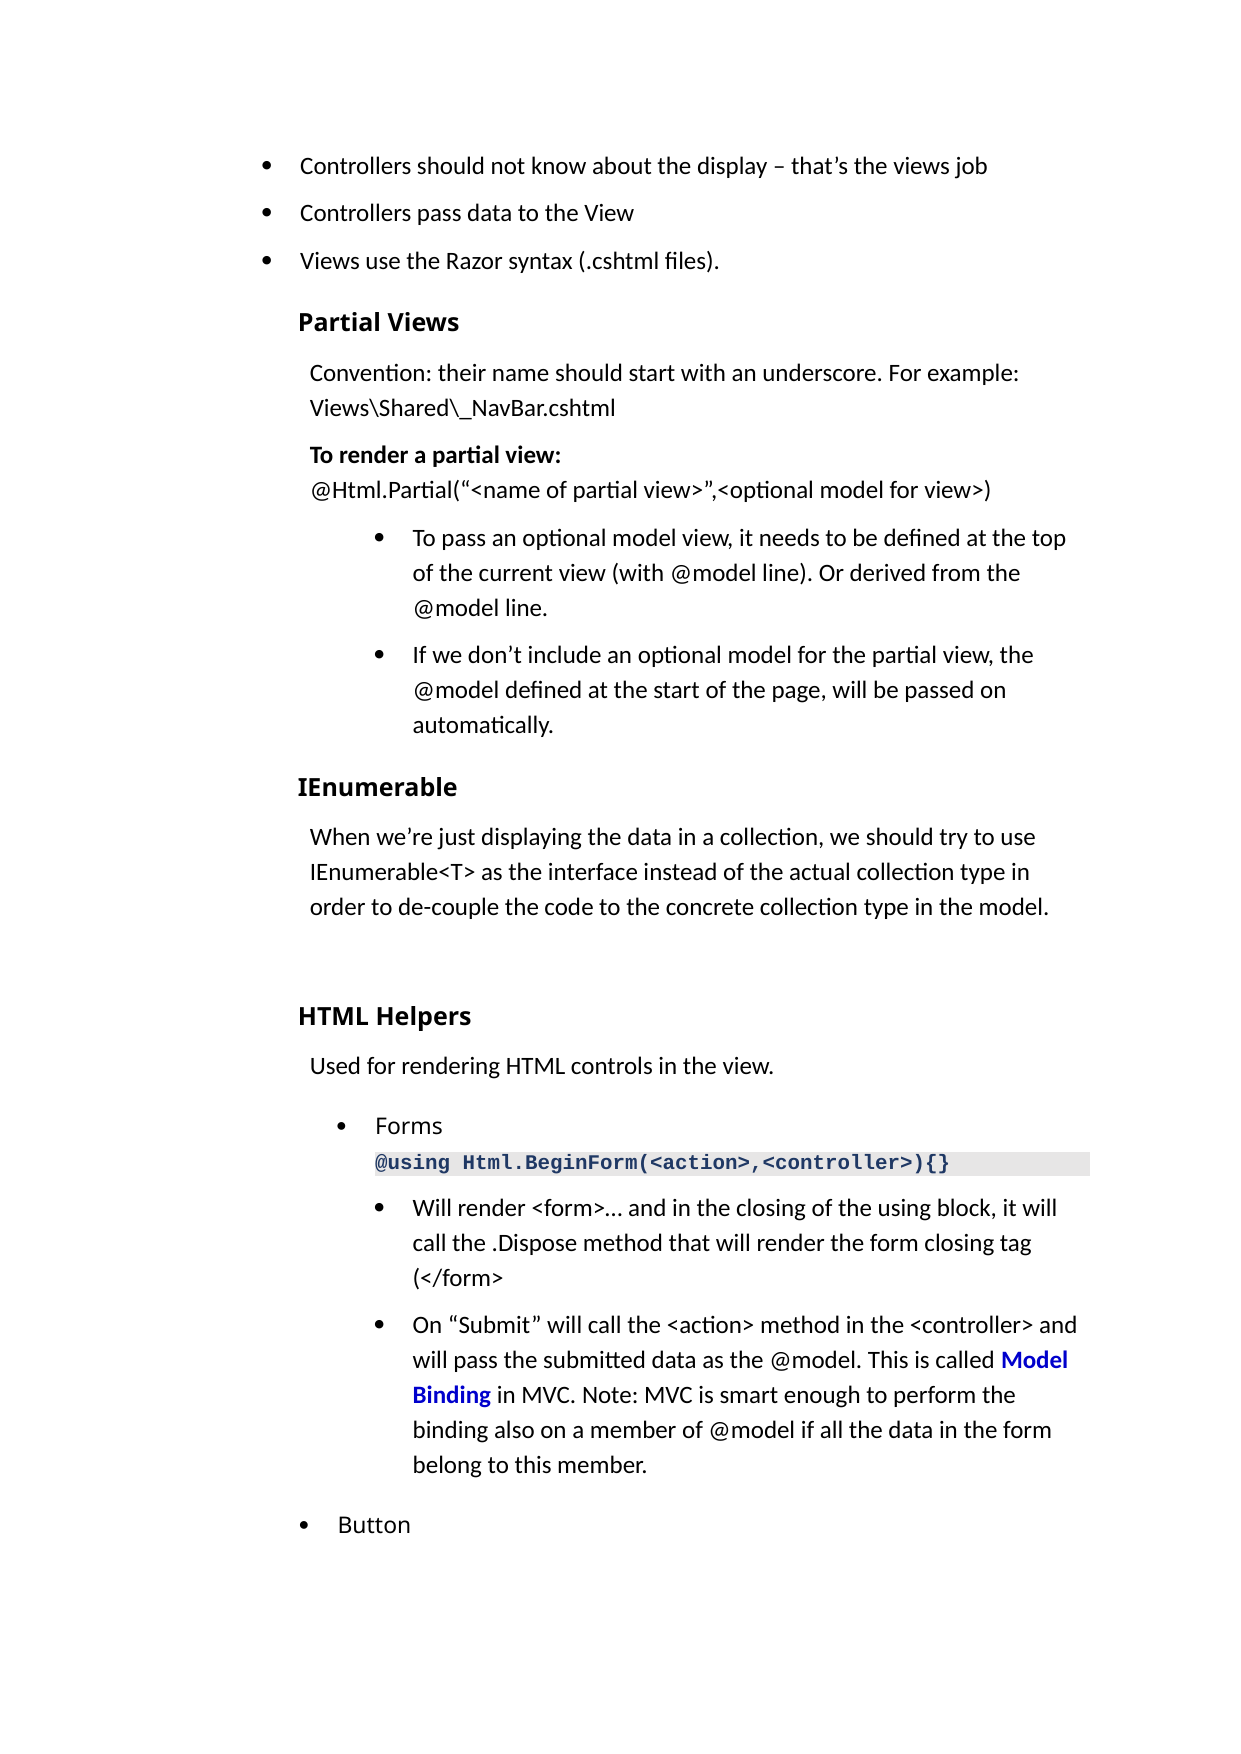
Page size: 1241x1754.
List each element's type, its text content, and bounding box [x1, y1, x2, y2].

list Controllers pass data to the View [262, 197, 1090, 228]
text When we’re just displaying the data in a collection, we should try to use IEnumerable<T> as the interface instead of the actual collection type in order to de-couple the code to the concrete collection type in the model. [309, 821, 1090, 921]
text @using Html.BeginForm(<action>,<controller>){} [375, 1152, 1090, 1176]
list On “Submit” will call the <action> method in the <controller> and will pass the submitted data as the @model. This is called Model Binding in MVC. Note: MVC is smart enough to perform the binding also on a member of @model if all the data in the form belong to this member. [375, 1309, 1090, 1480]
list Views use the Razor syntax (.cshtml files). [262, 245, 1090, 276]
subtitle Forms [337, 1110, 1090, 1141]
text Used for rendering HTML controls in the view. [309, 1050, 1090, 1081]
list Will render <form>… and in the closing of the using block, it will call the .Dispose method that will render the form closing tag (</form> [375, 1192, 1090, 1292]
subtitle IEnumerable [298, 769, 1090, 803]
subtitle Button [300, 1509, 1090, 1541]
list To pass an optional model view, it needs to be defined at the top of the current view (with @model line). Or derived from the @model line. [375, 522, 1090, 622]
subtitle Partial Views [298, 305, 1090, 339]
list If we don’t include an optional model for the partial view, the @model defined at the start of the page, will be passed on automatically. [375, 639, 1090, 740]
list Controllers should not know about the display – that’s the views job [262, 150, 1090, 181]
text Convention: their name should start with an underscore. For example: Views\Shared\_NavBar.cshtml [309, 357, 1090, 422]
subtitle HTML Helpers [298, 998, 1090, 1032]
text To render a partial view: @Html.Partial(“<name of partial view>”,<optional model for view>) [309, 439, 1090, 505]
